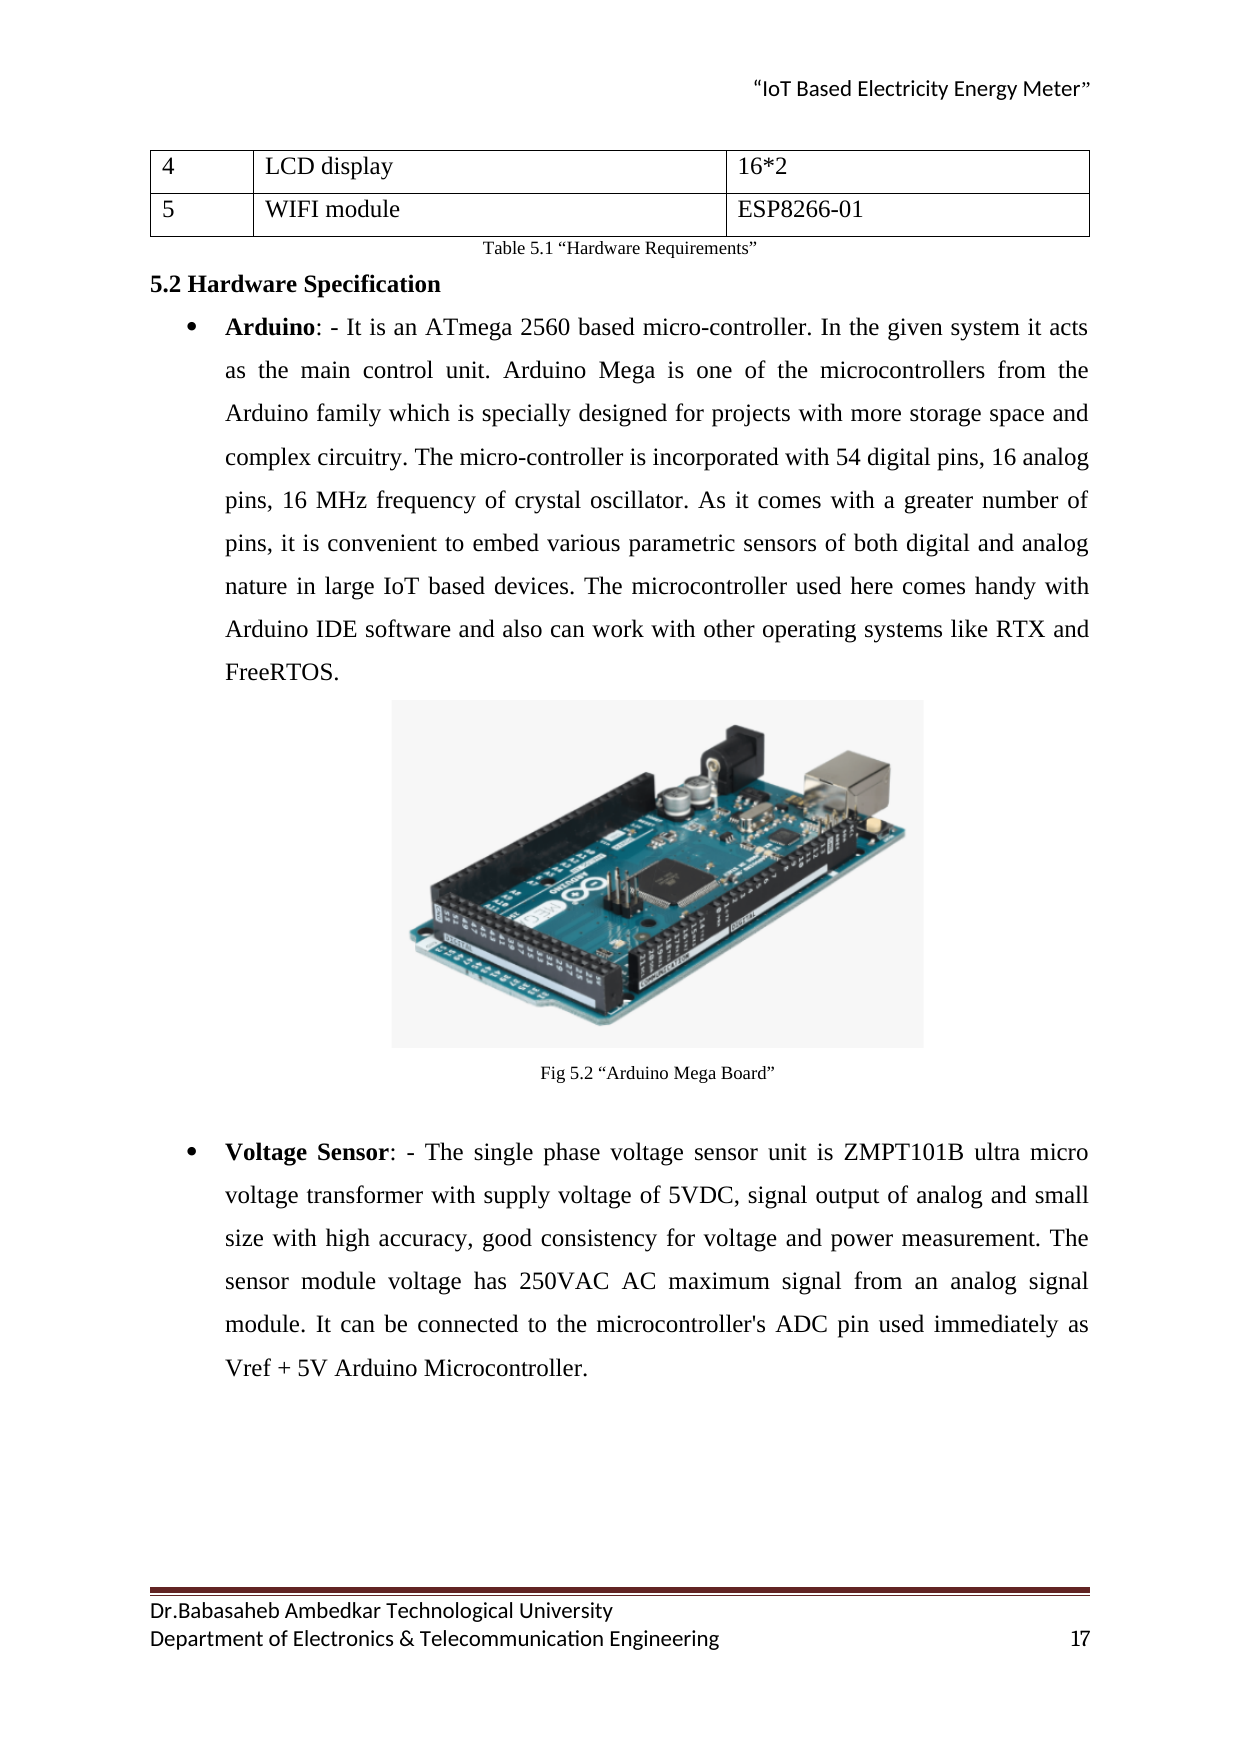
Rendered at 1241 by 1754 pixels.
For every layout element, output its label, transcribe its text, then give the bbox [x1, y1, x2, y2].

text 5.2 Hardware Specification [150, 269, 1090, 298]
list Voltage Sensor: - The single phase voltage sensor unit is ZMPT101B ultra micro voltage transformer with supply voltage of 5VDC, signal output of analog and small size with high accuracy, good consistency for voltage and power measurement. The sensor module voltage has 250VAC AC maximum signal from an analog signal module. It can be connected to the microcontroller's ADC pin used immediately as Vref + 5V Arduino Microcontroller. [187, 1137, 1090, 1381]
table_cell 5 [151, 194, 253, 236]
text Table 5.1 “Hardware Requirements” [150, 237, 1090, 258]
table_cell 4 [151, 151, 253, 193]
picture [391, 700, 924, 1048]
table_cell WIFI module [254, 194, 726, 236]
table_cell LCD display [254, 151, 726, 193]
table_cell 16*2 [727, 151, 1089, 193]
list Arduino: - It is an ATmega 2560 based micro-controller. In the given system it acts as the main control unit. Arduino Mega is one of the microcontrollers from the Arduino family which is specially designed for projects with more storage space and complex circuitry. The micro-controller is incorporated with 54 digital pins, 16 analog pins, 16 MHz frequency of crystal oscillator. As it comes with a greater number of pins, it is convenient to embed various parametric sensors of both digital and analog nature in large IoT based devices. The microcontroller used here comes handy with Arduino IDE software and also can work with other operating systems like RTX and FreeRTOS. [187, 312, 1090, 686]
list Fig 5.2 “Arduino Mega Board” [225, 1062, 1090, 1083]
table_cell ESP8266-01 [727, 194, 1089, 236]
